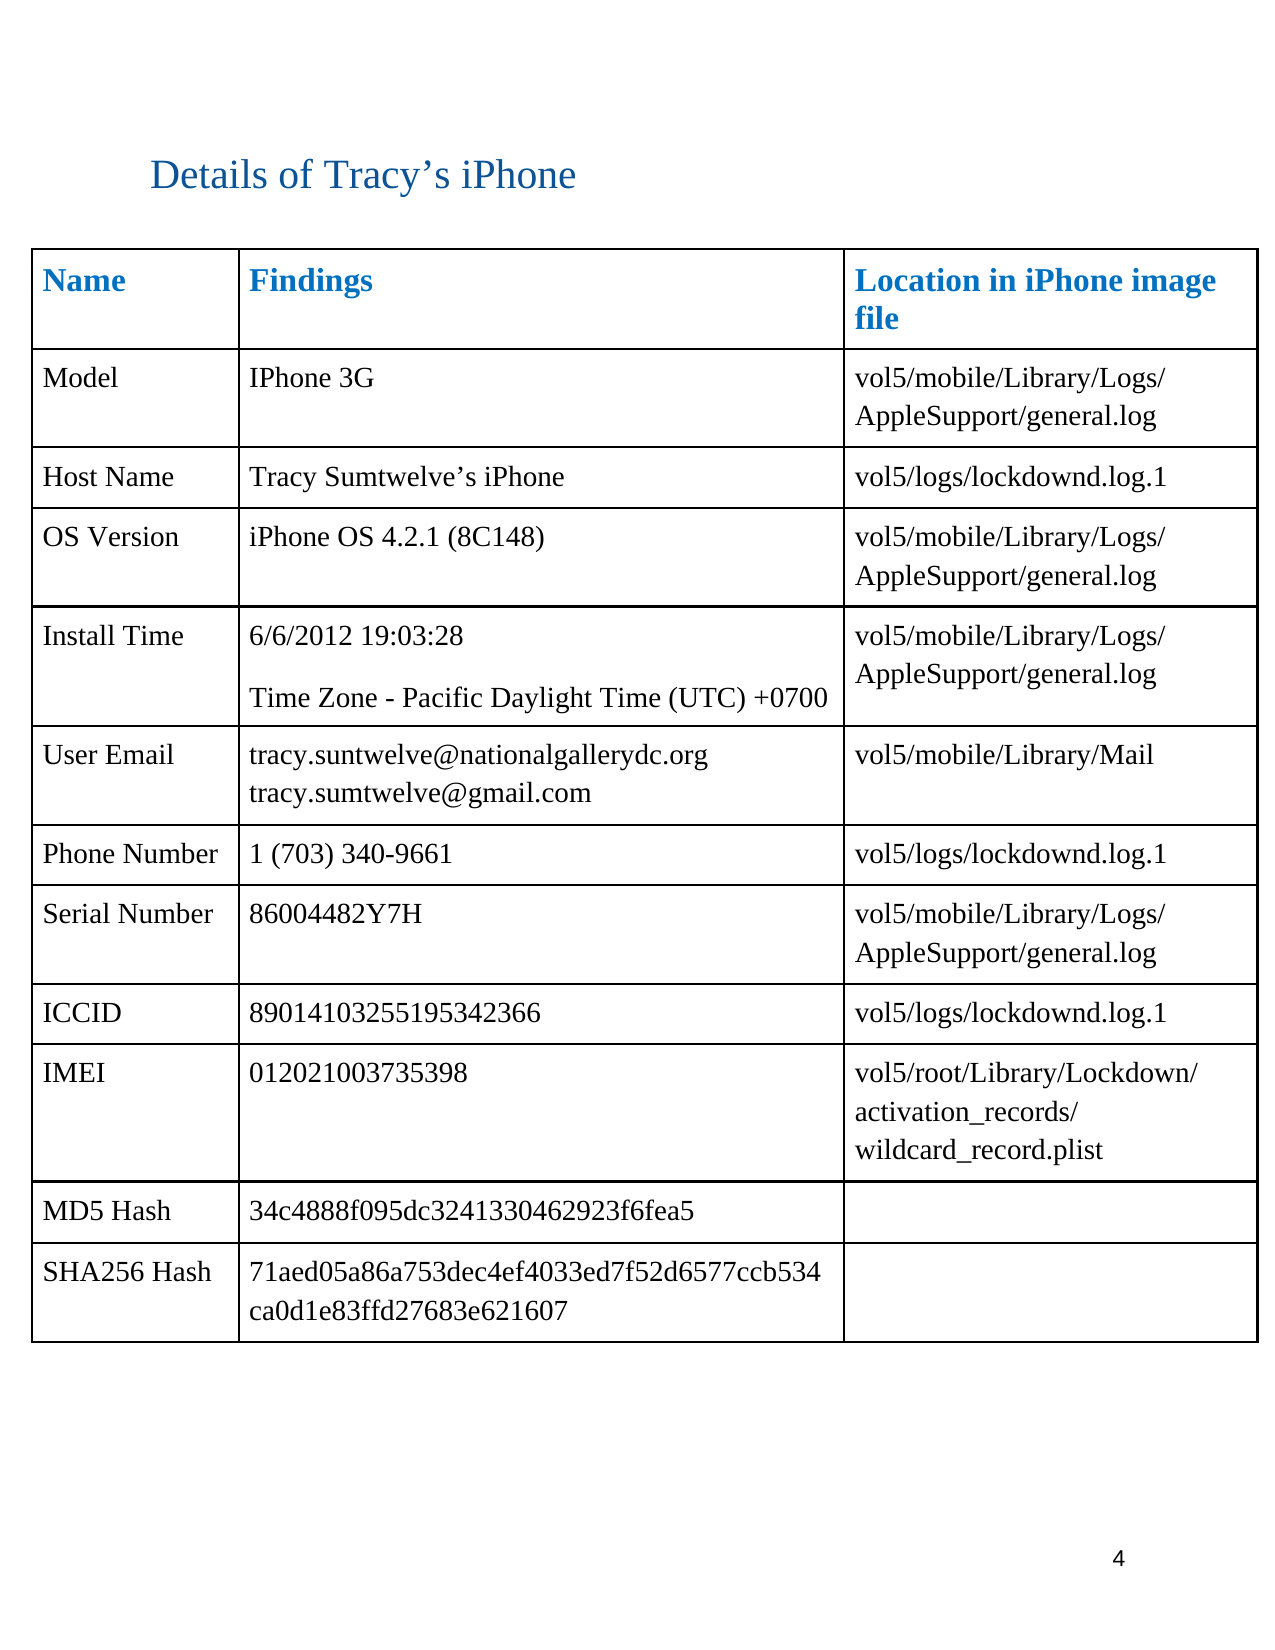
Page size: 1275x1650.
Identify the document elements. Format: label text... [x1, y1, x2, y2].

table_cell User Email [33, 727, 238, 823]
table_cell Tracy Sumtwelve’s iPhone [240, 448, 843, 507]
table_cell vol5/mobile/Library/Logs/AppleSupport/general.log [845, 509, 1256, 605]
table_header Name [33, 250, 238, 347]
table_cell SHA256 Hash [33, 1244, 238, 1341]
table_cell ICCID [33, 985, 238, 1043]
table_cell Serial Number [33, 886, 238, 983]
table_cell vol5/logs/lockdownd.log.1 [845, 826, 1256, 884]
table_cell 012021003735398 [240, 1045, 843, 1180]
table_cell 34c4888f095dc3241330462923f6fea5 [240, 1183, 843, 1242]
table_cell 89014103255195342366 [240, 985, 843, 1043]
table_cell vol5/mobile/Library/Mail [845, 727, 1256, 823]
table_cell 71aed05a86a753dec4ef4033ed7f52d6577ccb534ca0d1e83ffd27683e621607 [240, 1244, 843, 1341]
table_cell MD5 Hash [33, 1183, 238, 1242]
table_cell vol5/logs/lockdownd.log.1 [845, 985, 1256, 1043]
table_cell vol5/mobile/Library/Logs/AppleSupport/general.log [845, 350, 1256, 446]
table_cell tracy.suntwelve@nationalgallerydc.org tracy.sumtwelve@gmail.com [240, 727, 843, 823]
table_header Findings [240, 250, 843, 347]
table_cell OS Version [33, 509, 238, 605]
table_cell [845, 1183, 1256, 1242]
table_cell Phone Number [33, 826, 238, 884]
table_cell 6/6/2012 19:03:28 Time Zone - Pacific Daylight Time (UTC) +0700 [240, 608, 843, 724]
table_cell 86004482Y7H [240, 886, 843, 983]
table_cell [845, 1244, 1256, 1341]
subtitle Details of Tracy’s iPhone [150, 150, 1125, 198]
table_cell vol5/mobile/Library/Logs/AppleSupport/general.log [845, 886, 1256, 983]
table_cell vol5/mobile/Library/Logs/AppleSupport/general.log [845, 608, 1256, 724]
table_cell IPhone 3G [240, 350, 843, 446]
table_cell iPhone OS 4.2.1 (8C148) [240, 509, 843, 605]
table_cell Model [33, 350, 238, 446]
table_cell 1 (703) 340-9661 [240, 826, 843, 884]
table_cell Host Name [33, 448, 238, 507]
table_cell Install Time [33, 608, 238, 724]
table_cell vol5/root/Library/Lockdown/activation_records/wildcard_record.plist [845, 1045, 1256, 1180]
table_cell IMEI [33, 1045, 238, 1180]
table_header Location in iPhone image file [845, 250, 1256, 347]
table_cell vol5/logs/lockdownd.log.1 [845, 448, 1256, 507]
